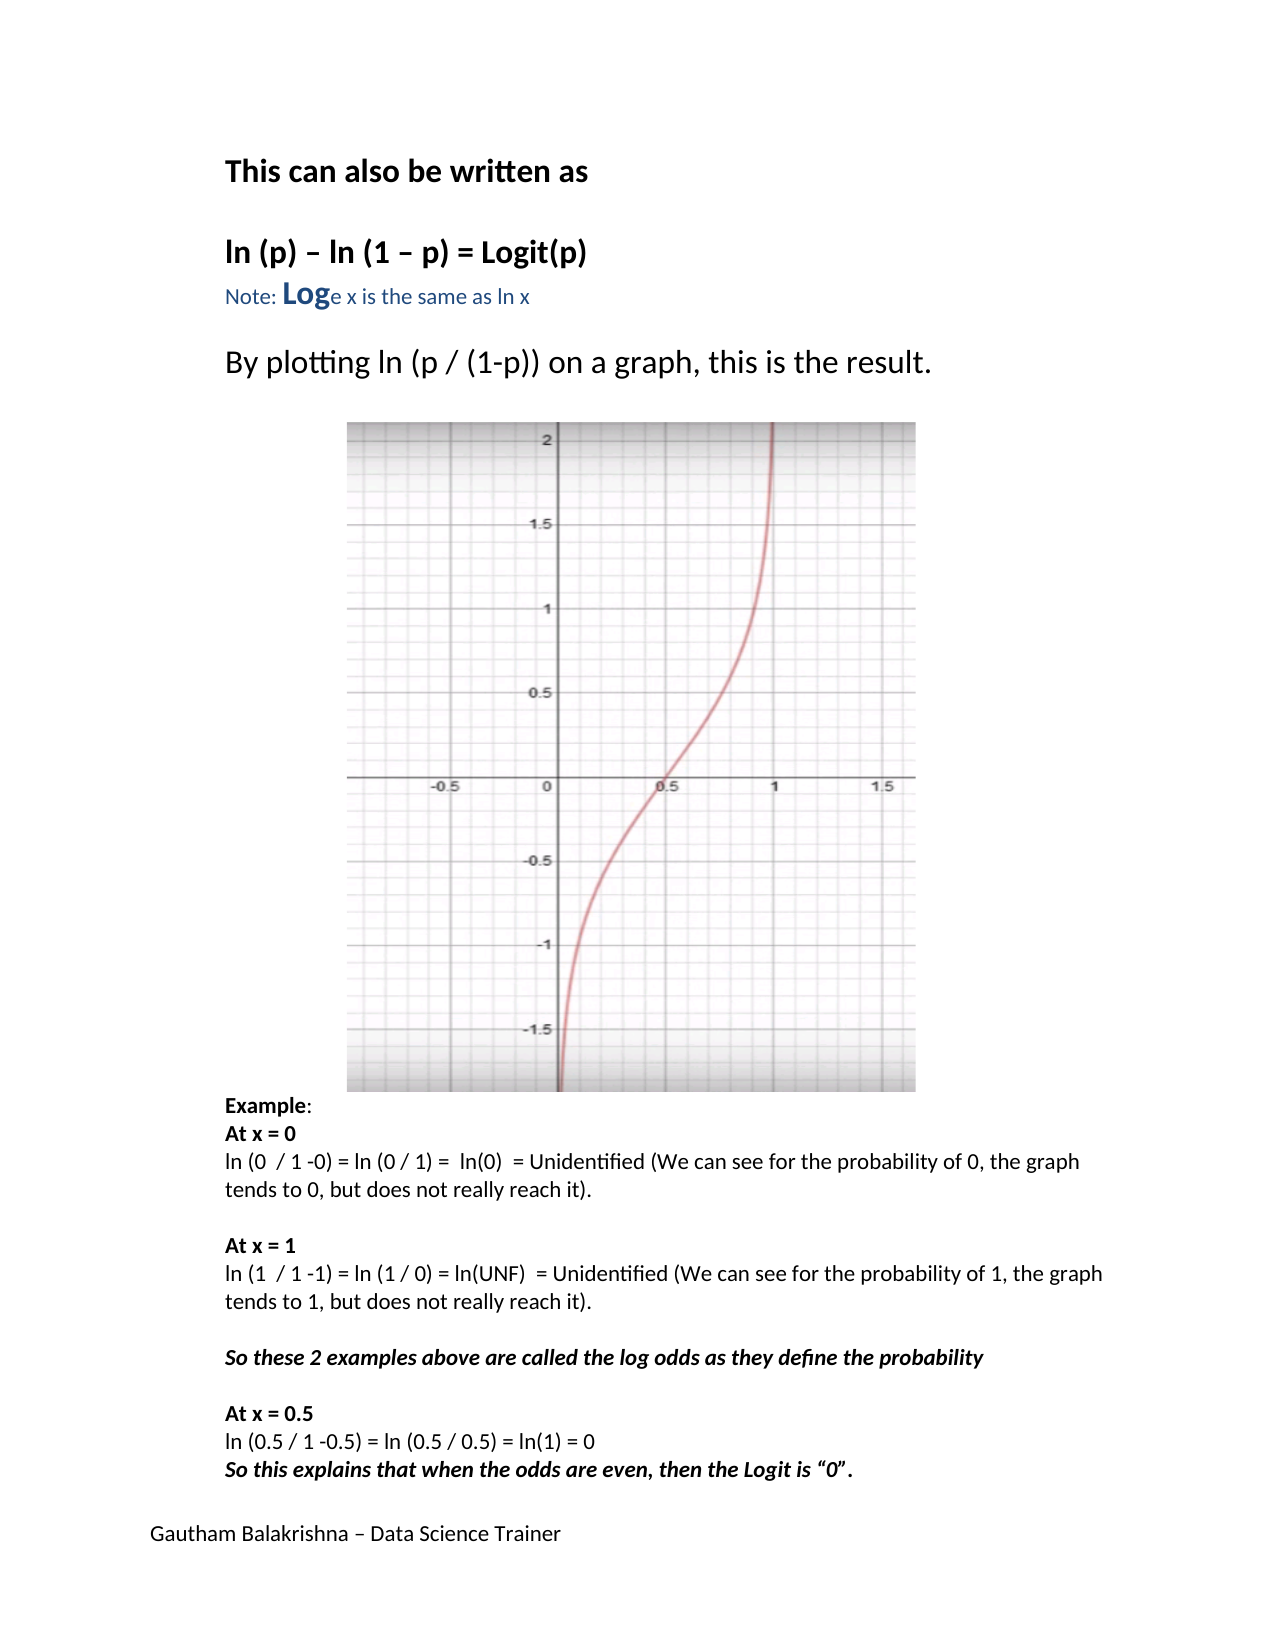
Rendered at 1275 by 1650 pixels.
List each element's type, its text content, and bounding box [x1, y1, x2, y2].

text So these 2 examples above are called the log odds as they define the probability [225, 1343, 1125, 1371]
text At x = 0 [225, 1119, 1125, 1147]
text At x = 1 [225, 1231, 1125, 1259]
text At x = 0.5 [225, 1399, 1125, 1427]
picture [346, 422, 916, 1092]
text ln (0.5 / 1 -0.5) = ln (0.5 / 0.5) = ln(1) = 0 [225, 1427, 1125, 1455]
text Note: Loge x is the same as ln x [225, 272, 1125, 313]
text So this explains that when the odds are even, then the Logit is “0”. [225, 1455, 1125, 1483]
text This can also be written as [225, 150, 1125, 191]
text ln (p) – ln (1 – p) = Logit(p) [225, 231, 1125, 272]
text By plotting ln (p / (1-p)) on a graph, this is the result. [225, 341, 1125, 382]
text Example: [225, 1091, 1125, 1119]
text ln (0 / 1 -0) = ln (0 / 1) = ln(0) = Unidentified (We can see for the probability of 0, the graph tends to 0, but does not really reach it). [225, 1147, 1125, 1203]
text ln (1 / 1 -1) = ln (1 / 0) = ln(UNF) = Unidentified (We can see for the probability of 1, the graph tends to 1, but does not really reach it). [225, 1259, 1125, 1315]
